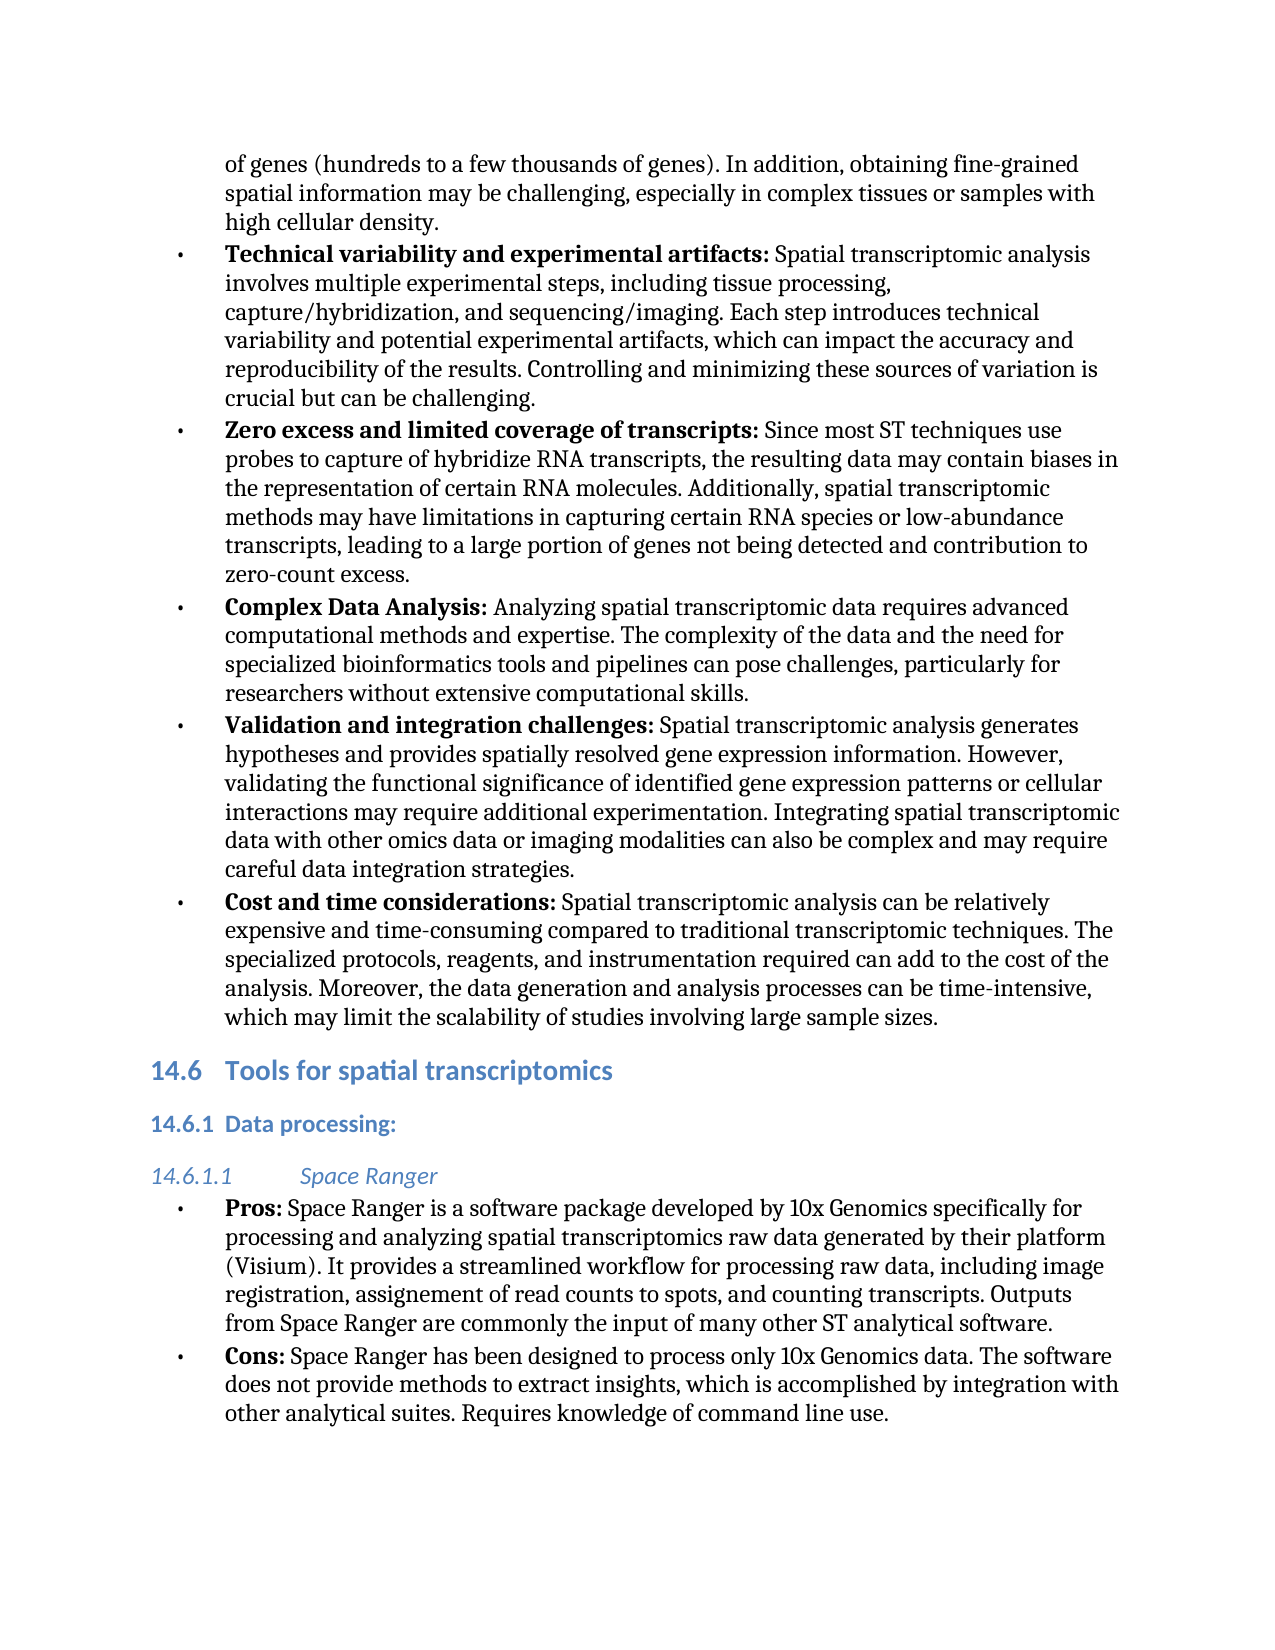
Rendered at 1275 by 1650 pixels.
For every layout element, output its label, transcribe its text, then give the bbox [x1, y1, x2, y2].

list Technical variability and experimental artifacts: Spatial transcriptomic analysis involves multiple experimental steps, including tissue processing, capture/hybridization, and sequencing/imaging. Each step introduces technical variability and potential experimental artifacts, which can impact the accuracy and reproducibility of the results. Controlling and minimizing these sources of variation is crucial but can be challenging. [175, 240, 1125, 412]
list Pros: Space Ranger is a software package developed by 10x Genomics specifically for processing and analyzing spatial transcriptomics raw data generated by their platform (Visium). It provides a streamlined workflow for processing raw data, including image registration, assignement of read counts to spots, and counting transcripts. Outputs from Space Ranger are commonly the input of many other ST analytical software. [175, 1194, 1125, 1338]
list Cost and time considerations: Spatial transcriptomic analysis can be relatively expensive and time-consuming compared to traditional transcriptomic techniques. The specialized protocols, reagents, and instrumentation required can add to the cost of the analysis. Moreover, the data generation and analysis processes can be time-intensive, which may limit the scalability of studies involving large sample sizes. [175, 887, 1125, 1031]
subtitle 14.6.1.1 Space Ranger [150, 1160, 1125, 1190]
subtitle 14.6.1 Data processing: [150, 1108, 1125, 1139]
list Complex Data Analysis: Analyzing spatial transcriptomic data requires advanced computational methods and expertise. The complexity of the data and the need for specialized bioinformatics tools and pipelines can pose challenges, particularly for researchers without extensive computational skills. [175, 592, 1125, 707]
list Zero excess and limited coverage of transcripts: Since most ST techniques use probes to capture of hybridize RNA transcripts, the resulting data may contain biases in the representation of certain RNA molecules. Additionally, spatial transcriptomic methods may have limitations in capturing certain RNA species or low-abundance transcripts, leading to a large portion of genes not being detected and contribution to zero-count excess. [175, 416, 1125, 589]
subtitle 14.6 Tools for spatial transcriptomics [150, 1052, 1125, 1088]
list Cons: Space Ranger has been designed to process only 10x Genomics data. The software does not provide methods to extract insights, which is accomplished by integration with other analytical suites. Requires knowledge of command line use. [175, 1342, 1125, 1428]
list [175, 150, 1125, 236]
list Validation and integration challenges: Spatial transcriptomic analysis generates hypotheses and provides spatially resolved gene expression information. However, validating the functional significance of identified gene expression patterns or cellular interactions may require additional experimentation. Integrating spatial transcriptomic data with other omics data or imaging modalities can also be complex and may require careful data integration strategies. [175, 711, 1125, 884]
